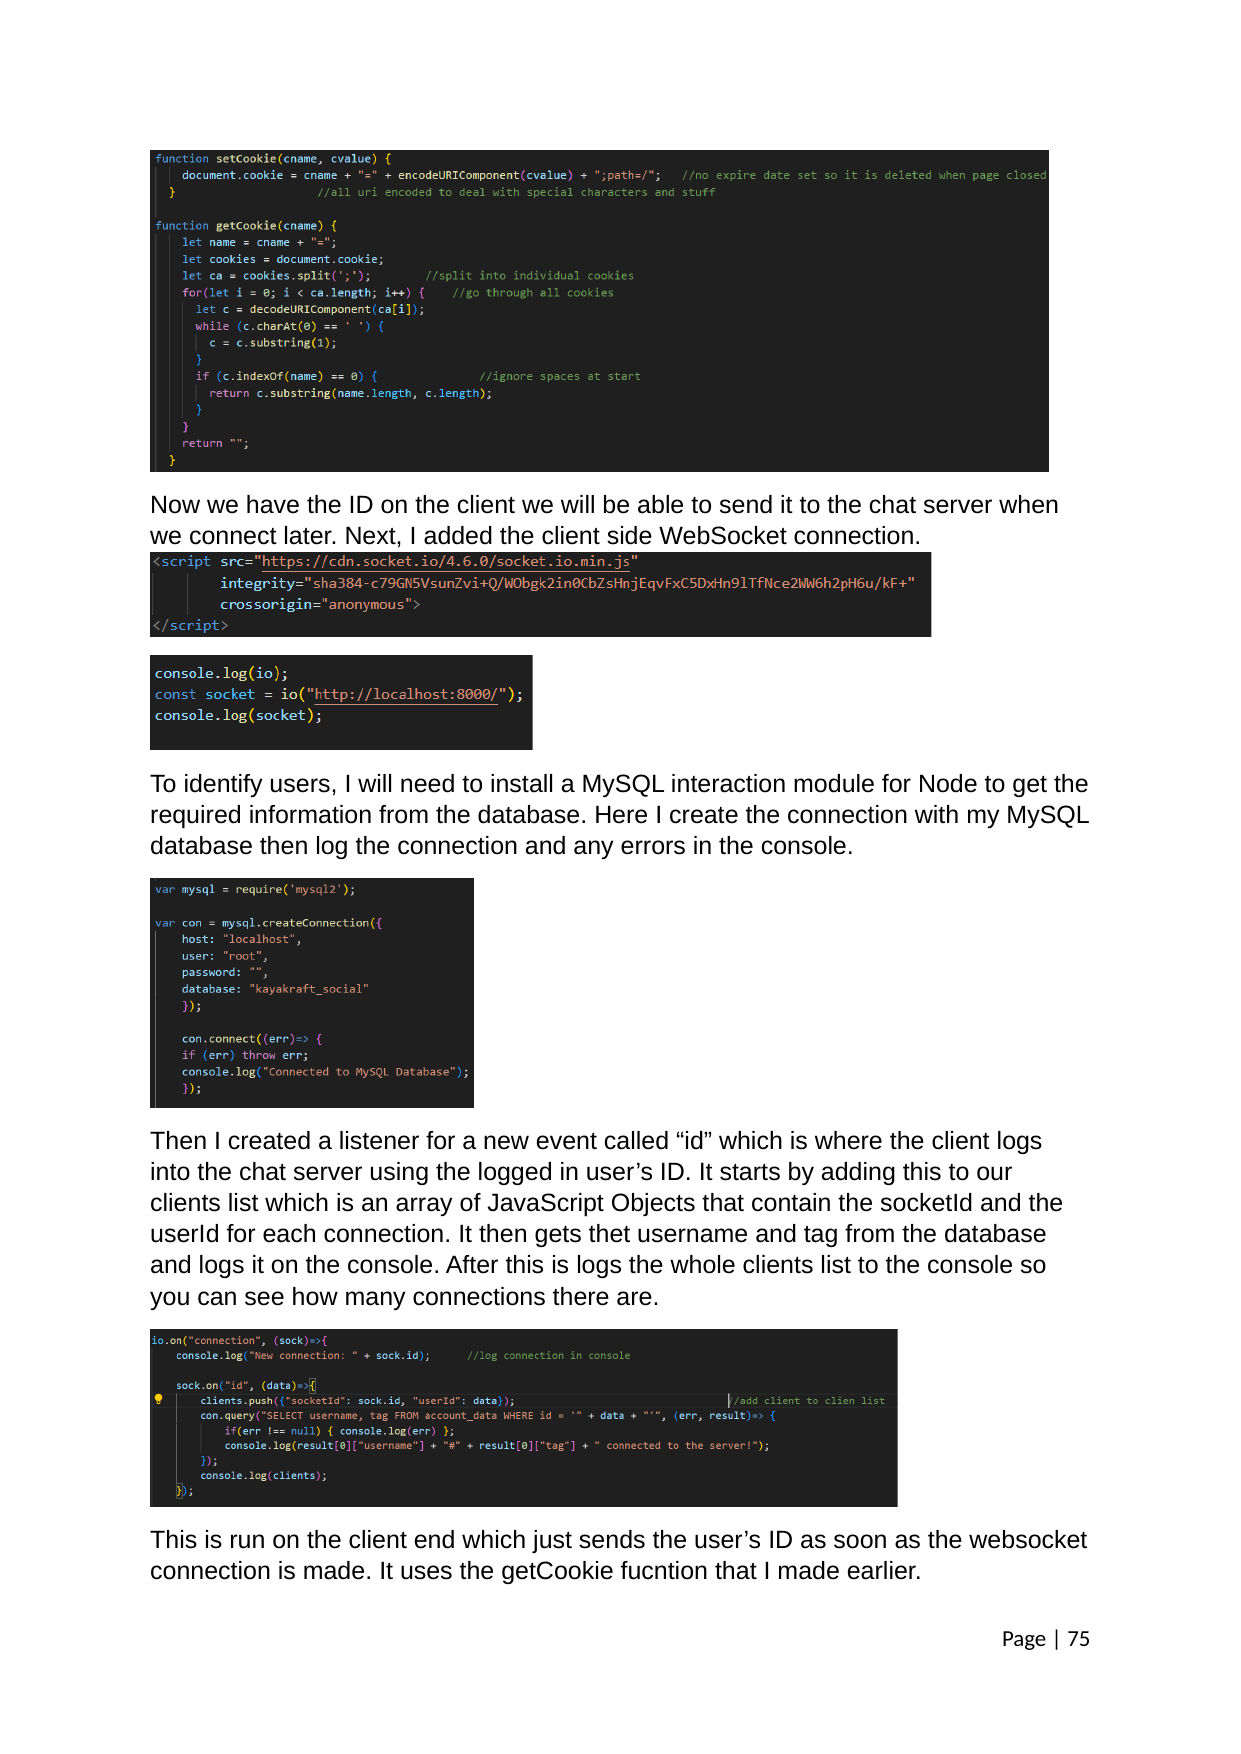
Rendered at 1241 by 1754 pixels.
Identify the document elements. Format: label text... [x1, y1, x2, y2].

picture [150, 985, 503, 1056]
text To identify users, I will need to install a MySQL interaction module for Node to get the required information from the database. Here I create the connection with my MySQL database then log the connection and any errors in the console. [150, 150, 1090, 241]
picture [150, 259, 474, 489]
picture [150, 710, 898, 888]
text This is run on the client end which just sends the user’s ID as soon as the websocket connection is made. It uses the getCookie fucntion that I made earlier. [150, 907, 1090, 967]
text Now that it has all been put together, we can test that it is all working when a user connects. I ran the server and went to my home page. [150, 1074, 1090, 1134]
text Making Channels [150, 1314, 1090, 1342]
text Then I created a listener for a new event called “id” which is where the client logs into the chat server using the logged in user’s ID. It starts by adding this to our clients list which is an array of JavaScript Objects that contain the socketId and the userId for each connection. It then gets thet username and tag from the database and logs it on the console. After this is logs the whole clients list to the console so you can see how many connections there are. [150, 508, 1090, 692]
text Then I wanted to make chat channels. The channels will essentially acts as database entites that act as a participant list that a group of messages should display to in one place. If a users sends a message directed to a specific channel, then the chat server should get the participant list from the database and then send the message to each of the connected users. Here is what the table that I made looks like in the database. [150, 1361, 1090, 1545]
picture [150, 1153, 1091, 1295]
